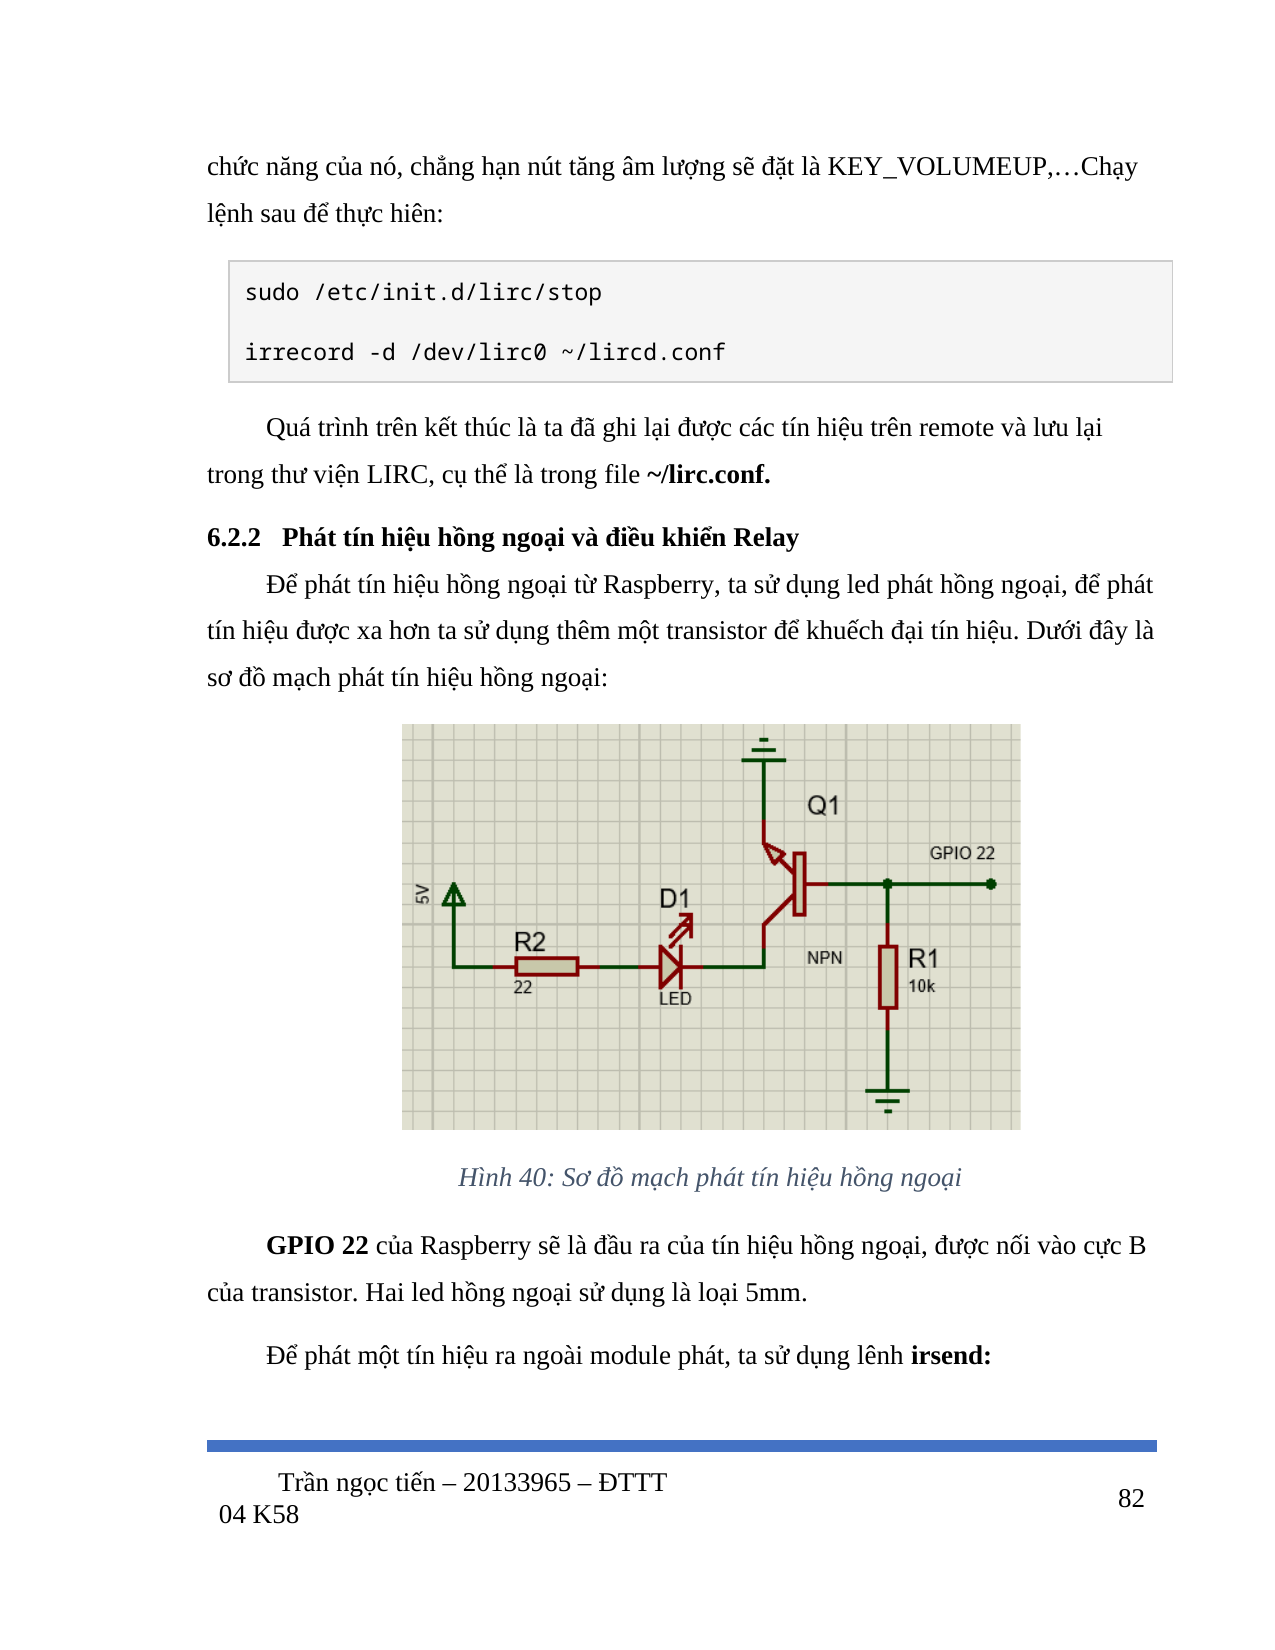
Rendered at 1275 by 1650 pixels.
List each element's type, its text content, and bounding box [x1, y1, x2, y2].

picture [402, 724, 1021, 1130]
text Để phát một tín hiệu ra ngoài module phát, ta sử dụng lênh irsend: [207, 1339, 1157, 1370]
text irrecord -d /dev/lirc0 ~/lircd.conf [230, 319, 1172, 381]
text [207, 150, 1157, 228]
text Để phát tín hiệu hồng ngoại từ Raspberry, ta sử dụng led phát hồng ngoại, để phát tín hiệu được xa hơn ta sử dụng thêm một transistor để khuếch đại tín hiệu. Dưới đây là sơ đồ mạch phát tín hiệu hồng ngoại: [207, 568, 1157, 692]
text Hình 40: Sơ đồ mạch phát tín hiệu hồng ngoại [207, 1161, 1157, 1193]
text Quá trình trên kết thúc là ta đã ghi lại được các tín hiệu trên remote và lưu lại trong thư viện LIRC, cụ thể là trong file ~/lirc.conf. [207, 411, 1157, 489]
subtitle Phát tín hiệu hồng ngoại và điều khiển Relay [207, 521, 1157, 552]
text sudo /etc/init.d/lirc/stop [230, 262, 1172, 307]
text GPIO 22 của Raspberry sẽ là đầu ra của tín hiệu hồng ngoại, được nối vào cực B của transistor. Hai led hồng ngoại sử dụng là loại 5mm. [207, 1229, 1157, 1307]
